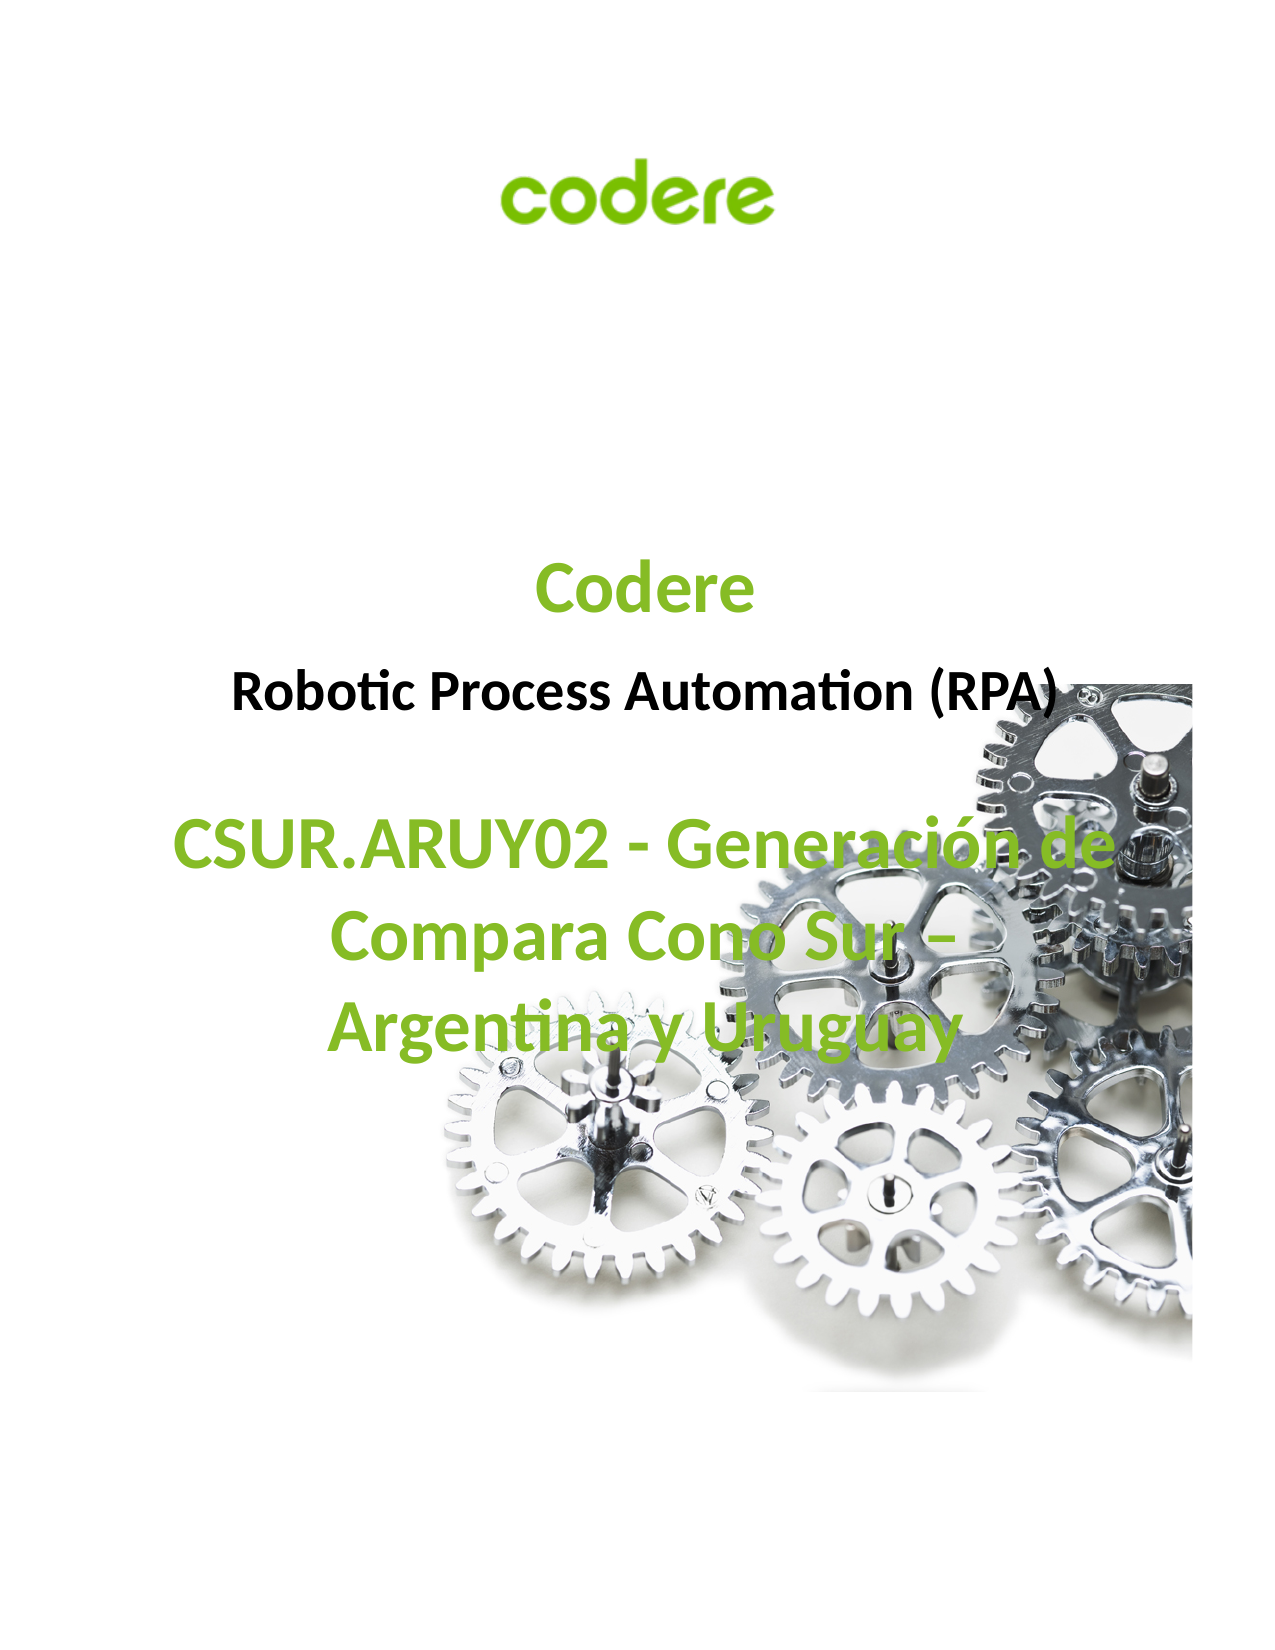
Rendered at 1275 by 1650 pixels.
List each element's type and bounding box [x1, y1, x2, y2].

picture [861, 687, 874, 705]
picture [272, 687, 285, 705]
picture [957, 684, 968, 690]
picture [335, 687, 348, 705]
picture [440, 684, 451, 691]
picture [798, 698, 808, 705]
picture [720, 687, 733, 705]
picture [305, 687, 316, 705]
picture [489, 687, 502, 705]
picture [480, 73, 795, 310]
picture [990, 684, 1001, 691]
picture [544, 686, 556, 693]
picture [247, 684, 1193, 1392]
picture [670, 684, 681, 705]
picture [1019, 684, 1029, 696]
picture [637, 684, 647, 696]
